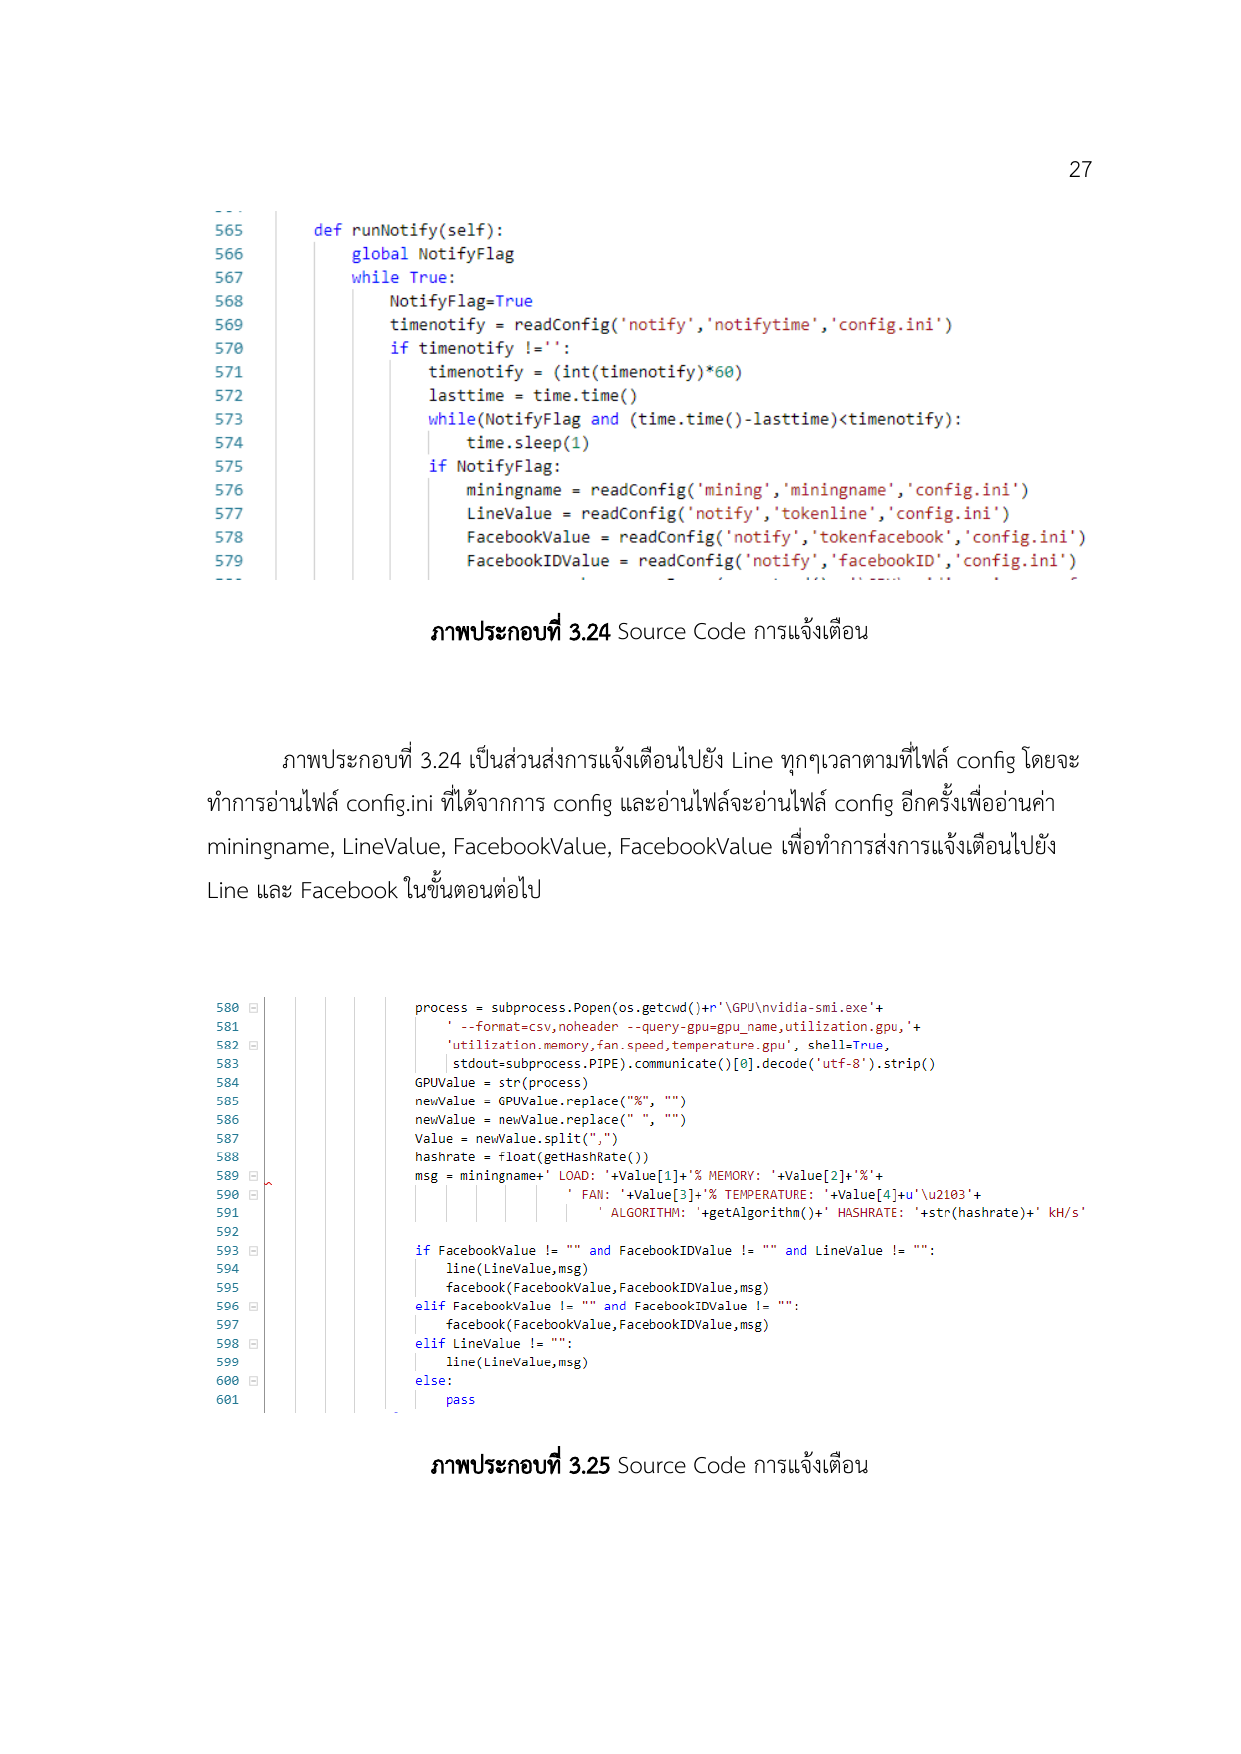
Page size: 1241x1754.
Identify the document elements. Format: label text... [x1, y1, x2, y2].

picture [206, 211, 1093, 580]
picture [206, 997, 1093, 1413]
